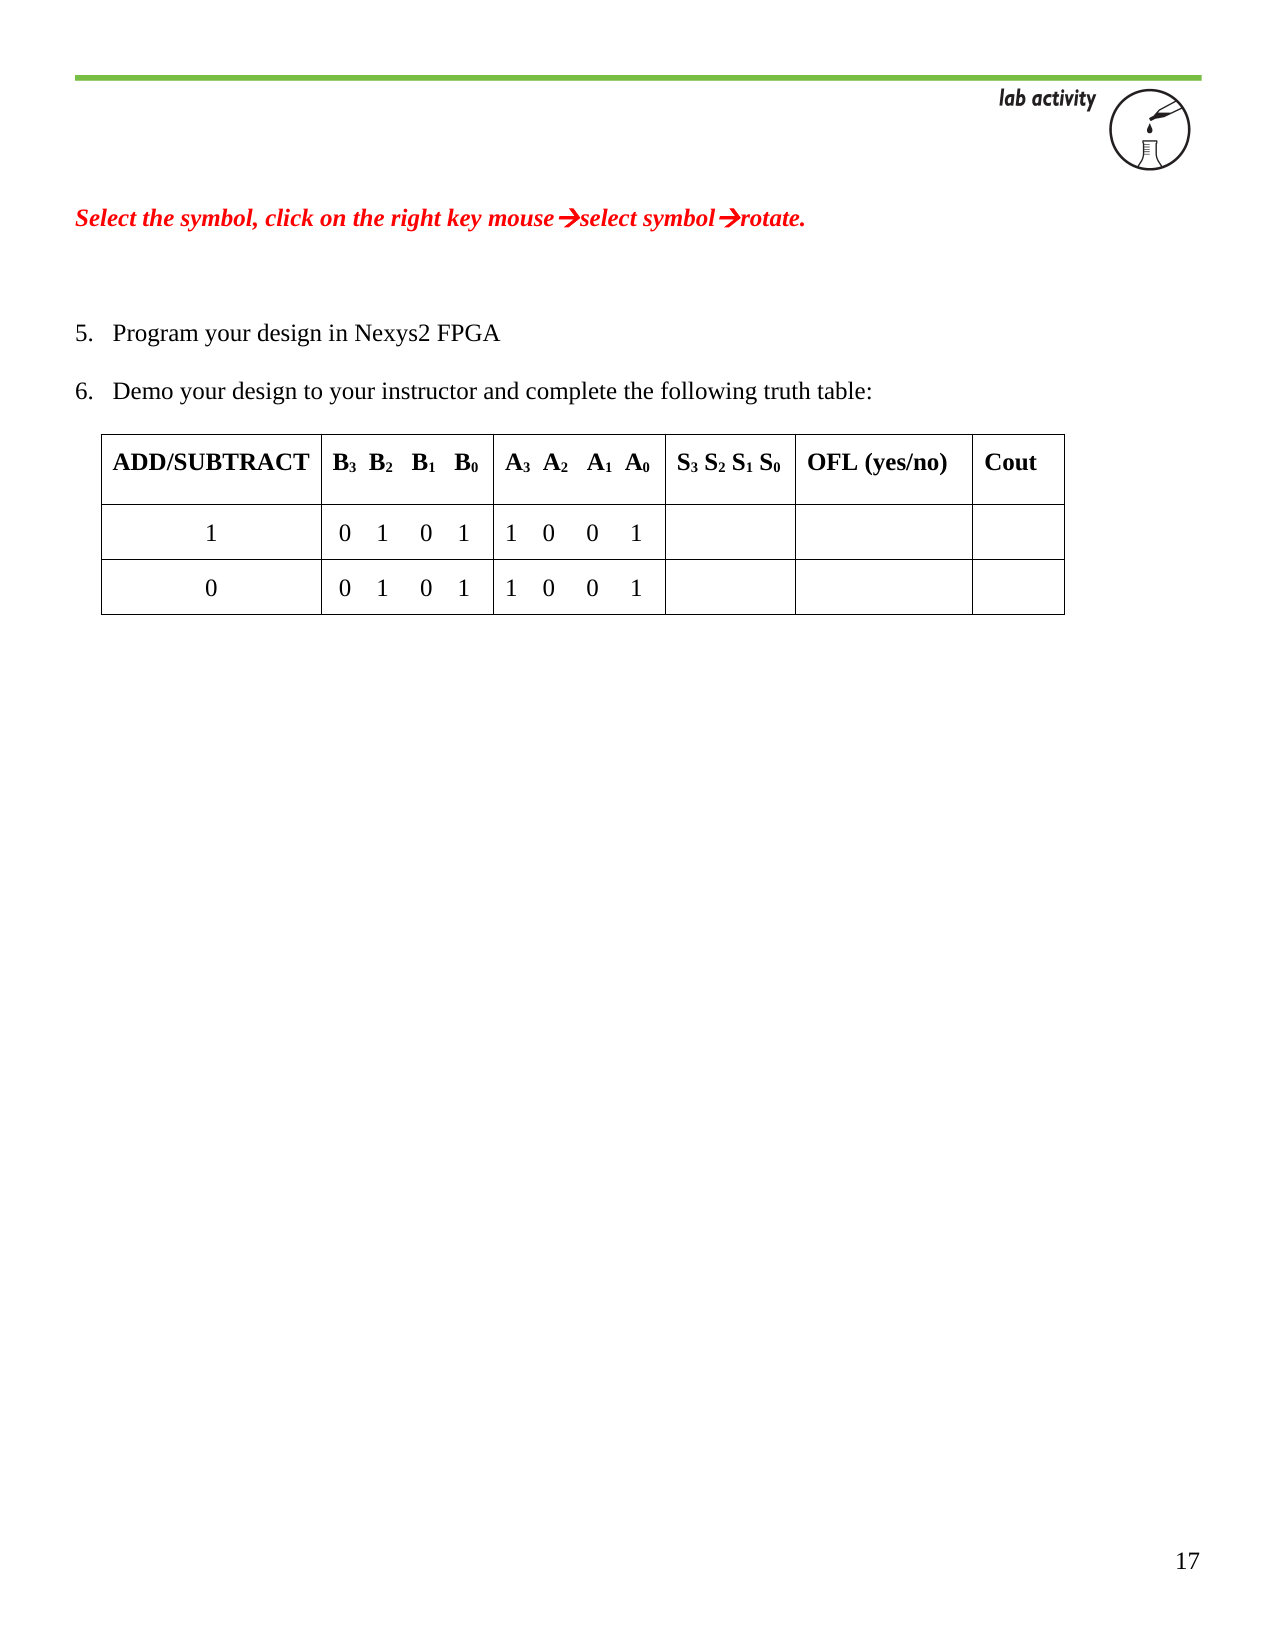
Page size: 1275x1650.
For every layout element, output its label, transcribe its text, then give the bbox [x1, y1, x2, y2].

table_cell [973, 560, 1064, 614]
table_header A3 A2 A1 A0 [494, 435, 665, 504]
table_cell [796, 505, 972, 559]
table_cell 1 0 0 1 [494, 505, 665, 559]
table_header OFL (yes/no) [796, 435, 972, 504]
table_cell [796, 560, 972, 614]
table_cell 1 0 0 1 [494, 560, 665, 614]
table_cell [666, 560, 795, 614]
table_cell [666, 505, 795, 559]
table_header S3 S2 S1 S0 [666, 435, 795, 504]
table_cell 1 [102, 505, 321, 559]
table_header Cout [973, 435, 1064, 504]
picture [75, 75, 1202, 204]
table_cell 0 1 0 1 [322, 505, 493, 559]
text Select the symbol, click on the right key mouseselect symbolrotate. [75, 204, 1200, 232]
list Program your design in Nexys2 FPGA [75, 318, 1200, 347]
table_header B3 B2 B1 B0 [322, 435, 493, 504]
list Demo your design to your instructor and complete the following truth table: [75, 376, 1200, 405]
table_header ADD/SUBTRACT [102, 435, 321, 504]
table_cell 0 1 0 1 [322, 560, 493, 614]
table_cell [973, 505, 1064, 559]
table_cell 0 [102, 560, 321, 614]
